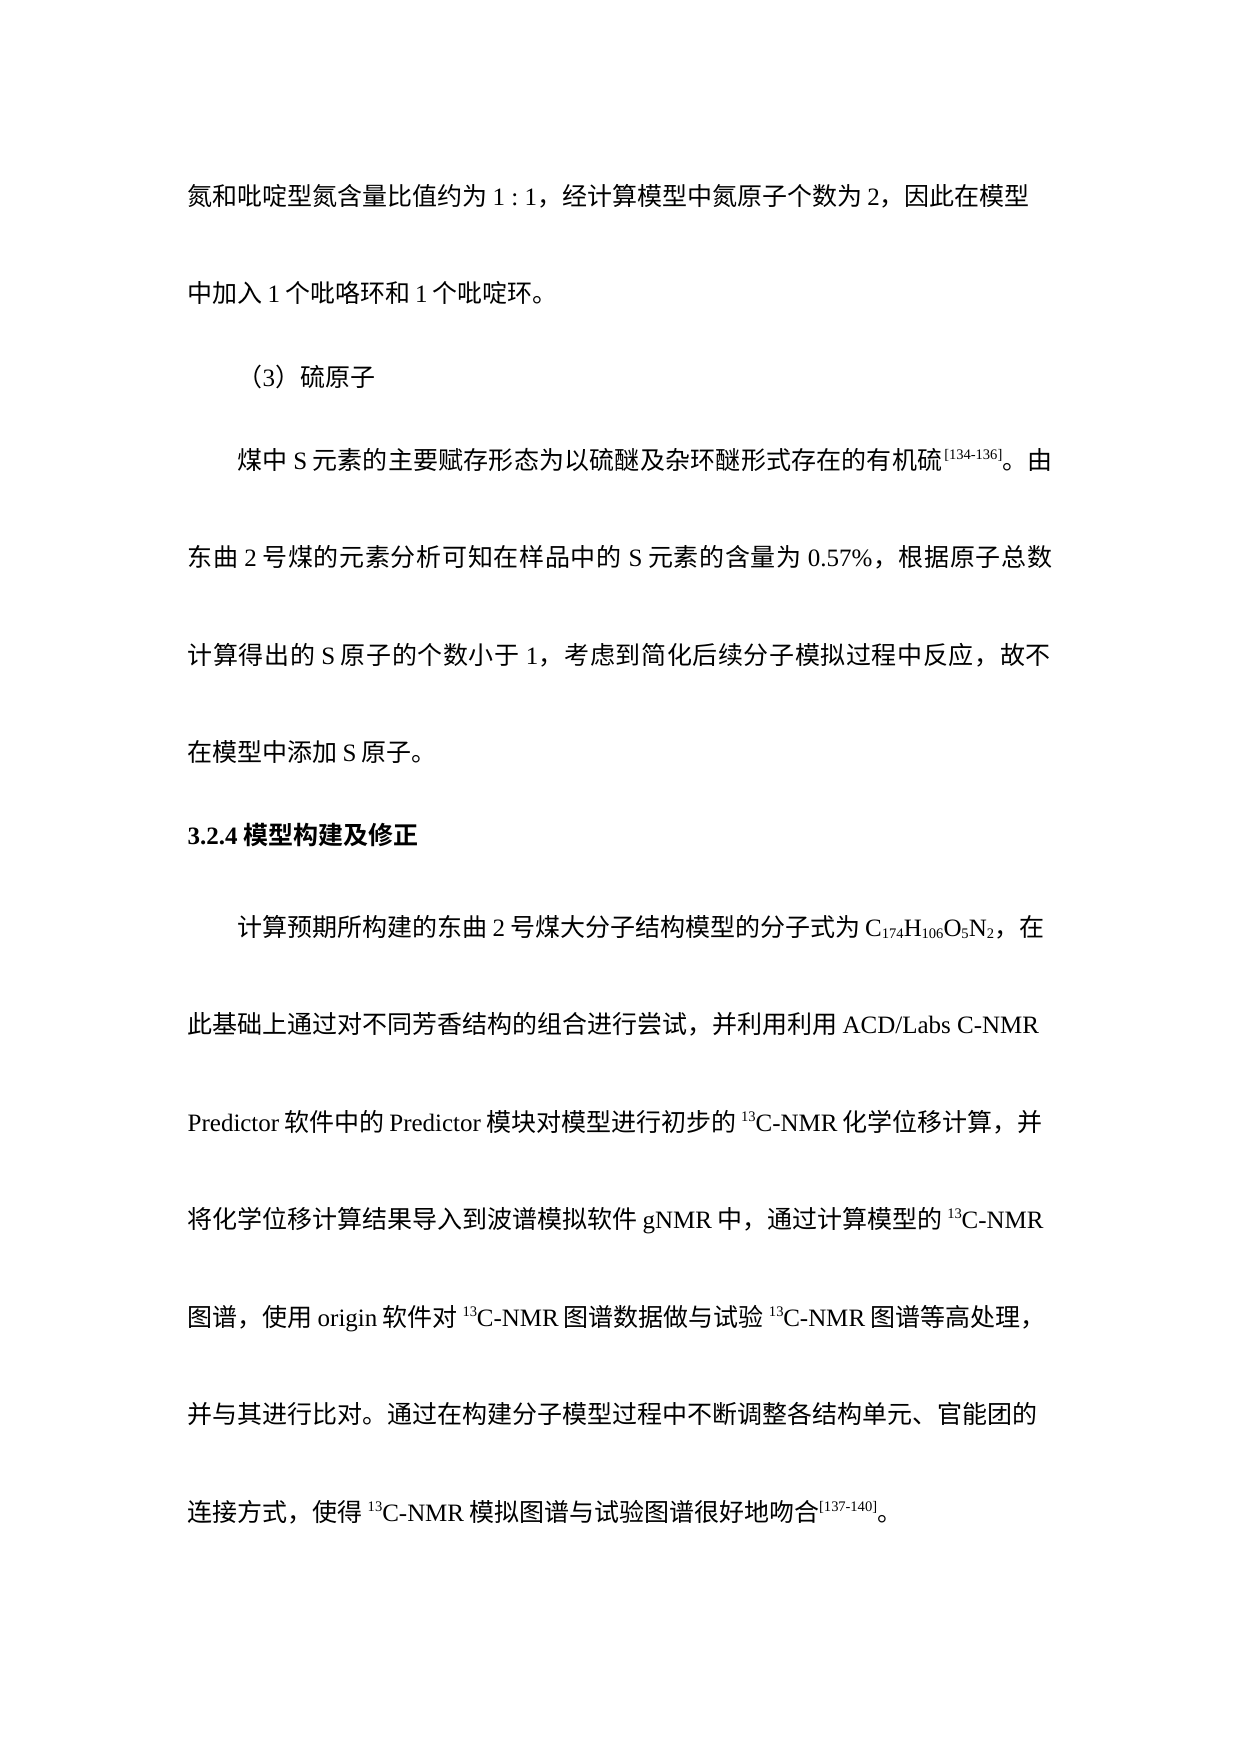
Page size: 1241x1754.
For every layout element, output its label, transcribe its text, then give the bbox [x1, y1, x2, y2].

text 3.2.4 模型构建及修正 [187, 801, 1053, 866]
text 煤中S元素的主要赋存形态为以硫醚及杂环醚形式存在的有机硫[134-136]。由东曲2号煤的元素分析可知在样品中的S元素的含量为0.57%，根据原子总数计算得出的S原子的个数小于1，考虑到简化后续分子模拟过程中反应，故不在模型中添加S原子。 [187, 426, 1053, 783]
text 计算预期所构建的东曲2号煤大分子结构模型的分子式为C174H106O5N2，在此基础上通过对不同芳香结构的组合进行尝试，并利用利用ACD/Labs C-NMR Predictor软件中的Predictor模块对模型进行初步的13C-NMR化学位移计算，并将化学位移计算结果导入到波谱模拟软件gNMR中，通过计算模型的13C-NMR图谱，使用origin软件对13C-NMR图谱数据做与试验13C-NMR图谱等高处理，并与其进行比对。通过在构建分子模型过程中不断调整各结构单元、官能团的连接方式，使得13C-NMR模拟图谱与试验图谱很好地吻合[137-140]。 [187, 893, 1053, 1543]
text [187, 162, 1053, 324]
text （3）硫原子 [187, 343, 1053, 408]
